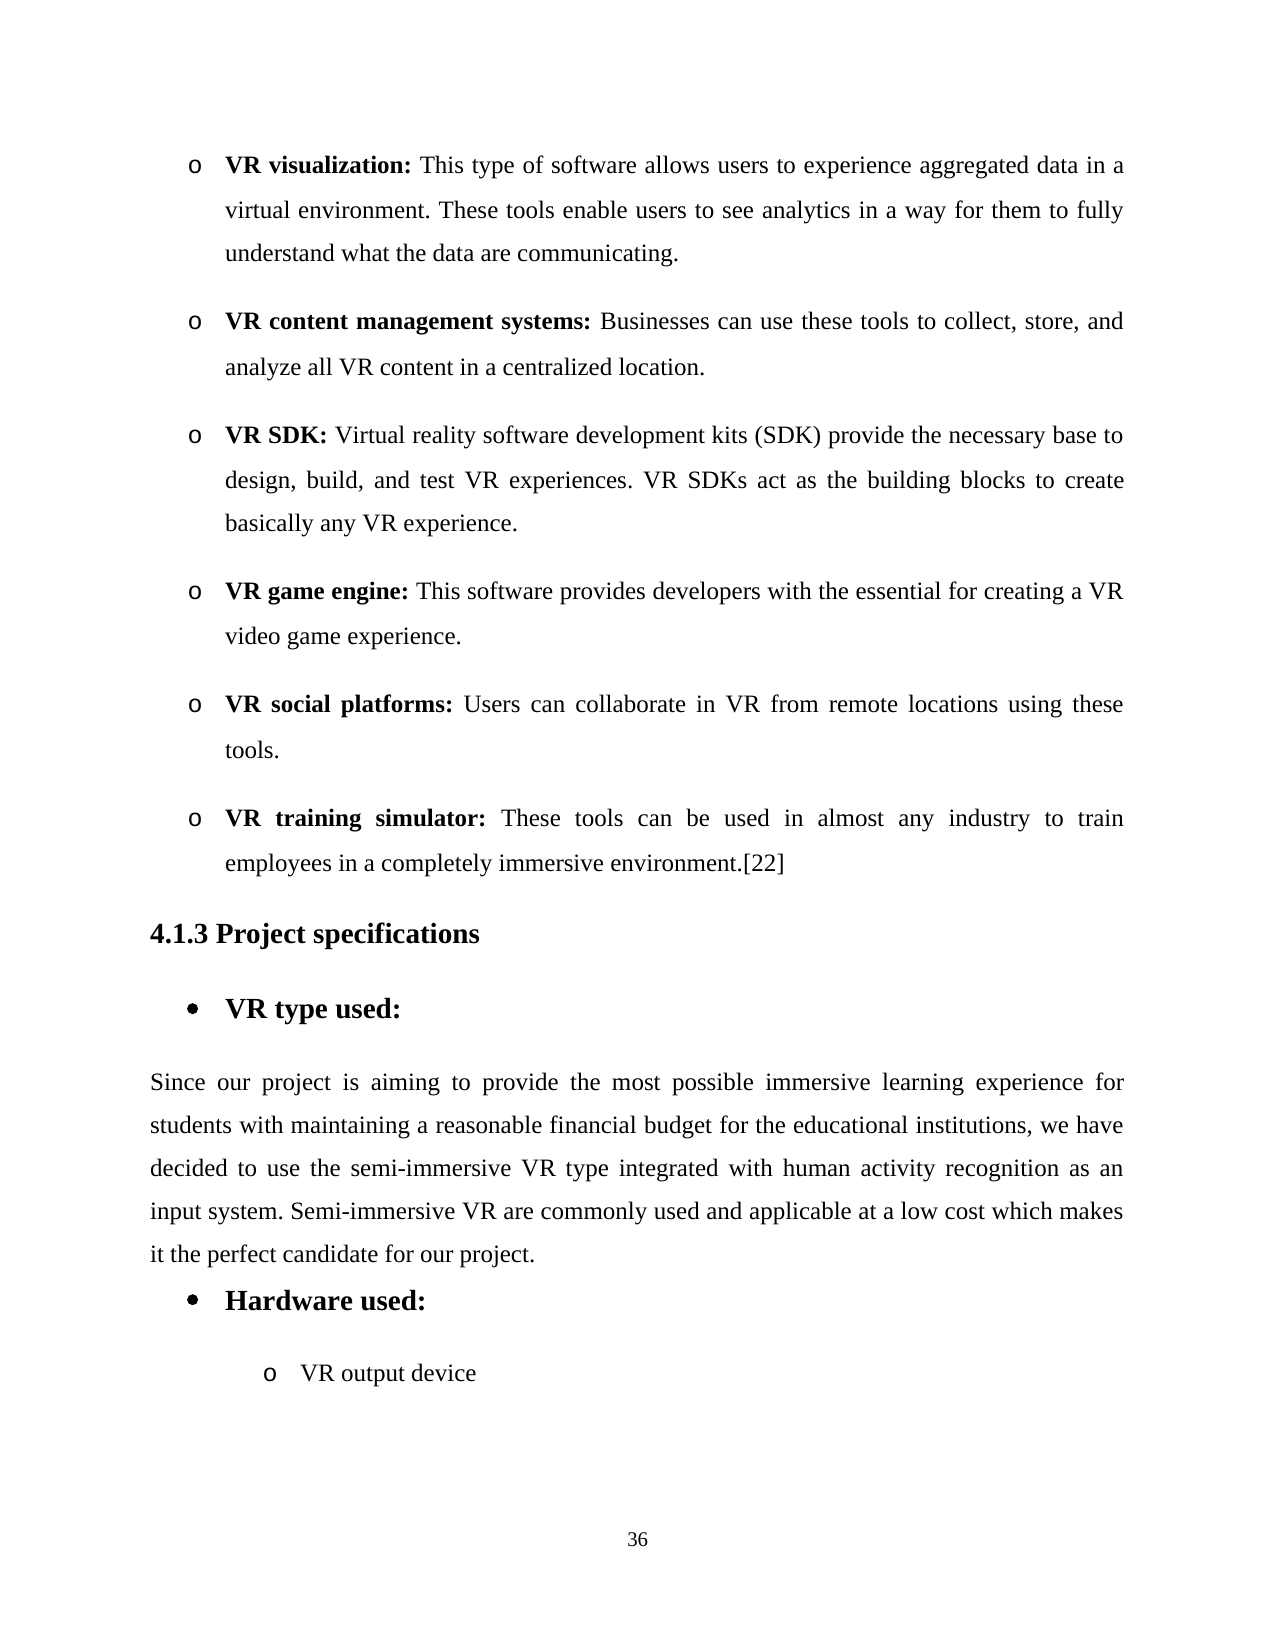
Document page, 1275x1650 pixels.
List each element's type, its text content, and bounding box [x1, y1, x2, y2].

list VR content management systems: Businesses can use these tools to collect, store, and analyze all VR content in a centralized location. [187, 306, 1125, 380]
list VR visualization: This type of software allows users to experience aggregated data in a virtual environment. These tools enable users to see analytics in a way for them to fully understand what the data are communicating. [187, 150, 1125, 267]
text Since our project is aiming to provide the most possible immersive learning experience for students with maintaining a reasonable financial budget for the educational institutions, we have decided to use the semi-immersive VR type integrated with human activity recognition as an input system. Semi-immersive VR are commonly used and applicable at a low cost which makes it the perfect candidate for our project. [150, 1067, 1125, 1268]
list VR training simulator: These tools can be used in almost any industry to train employees in a completely immersive environment.[22] [187, 803, 1125, 877]
list VR type used: [187, 992, 1125, 1025]
list VR game engine: This software provides developers with the essential for creating a VR video game experience. [187, 576, 1125, 650]
subtitle 4.1.3 Project specifications [150, 916, 1050, 950]
list VR social platforms: Users can collaborate in VR from remote locations using these tools. [187, 689, 1125, 763]
list Hardware used: [187, 1283, 1125, 1316]
list VR SDK: Virtual reality software development kits (SDK) provide the necessary base to design, build, and test VR experiences. VR SDKs act as the building blocks to create basically any VR experience. [187, 420, 1125, 537]
list VR output device [262, 1358, 1125, 1389]
